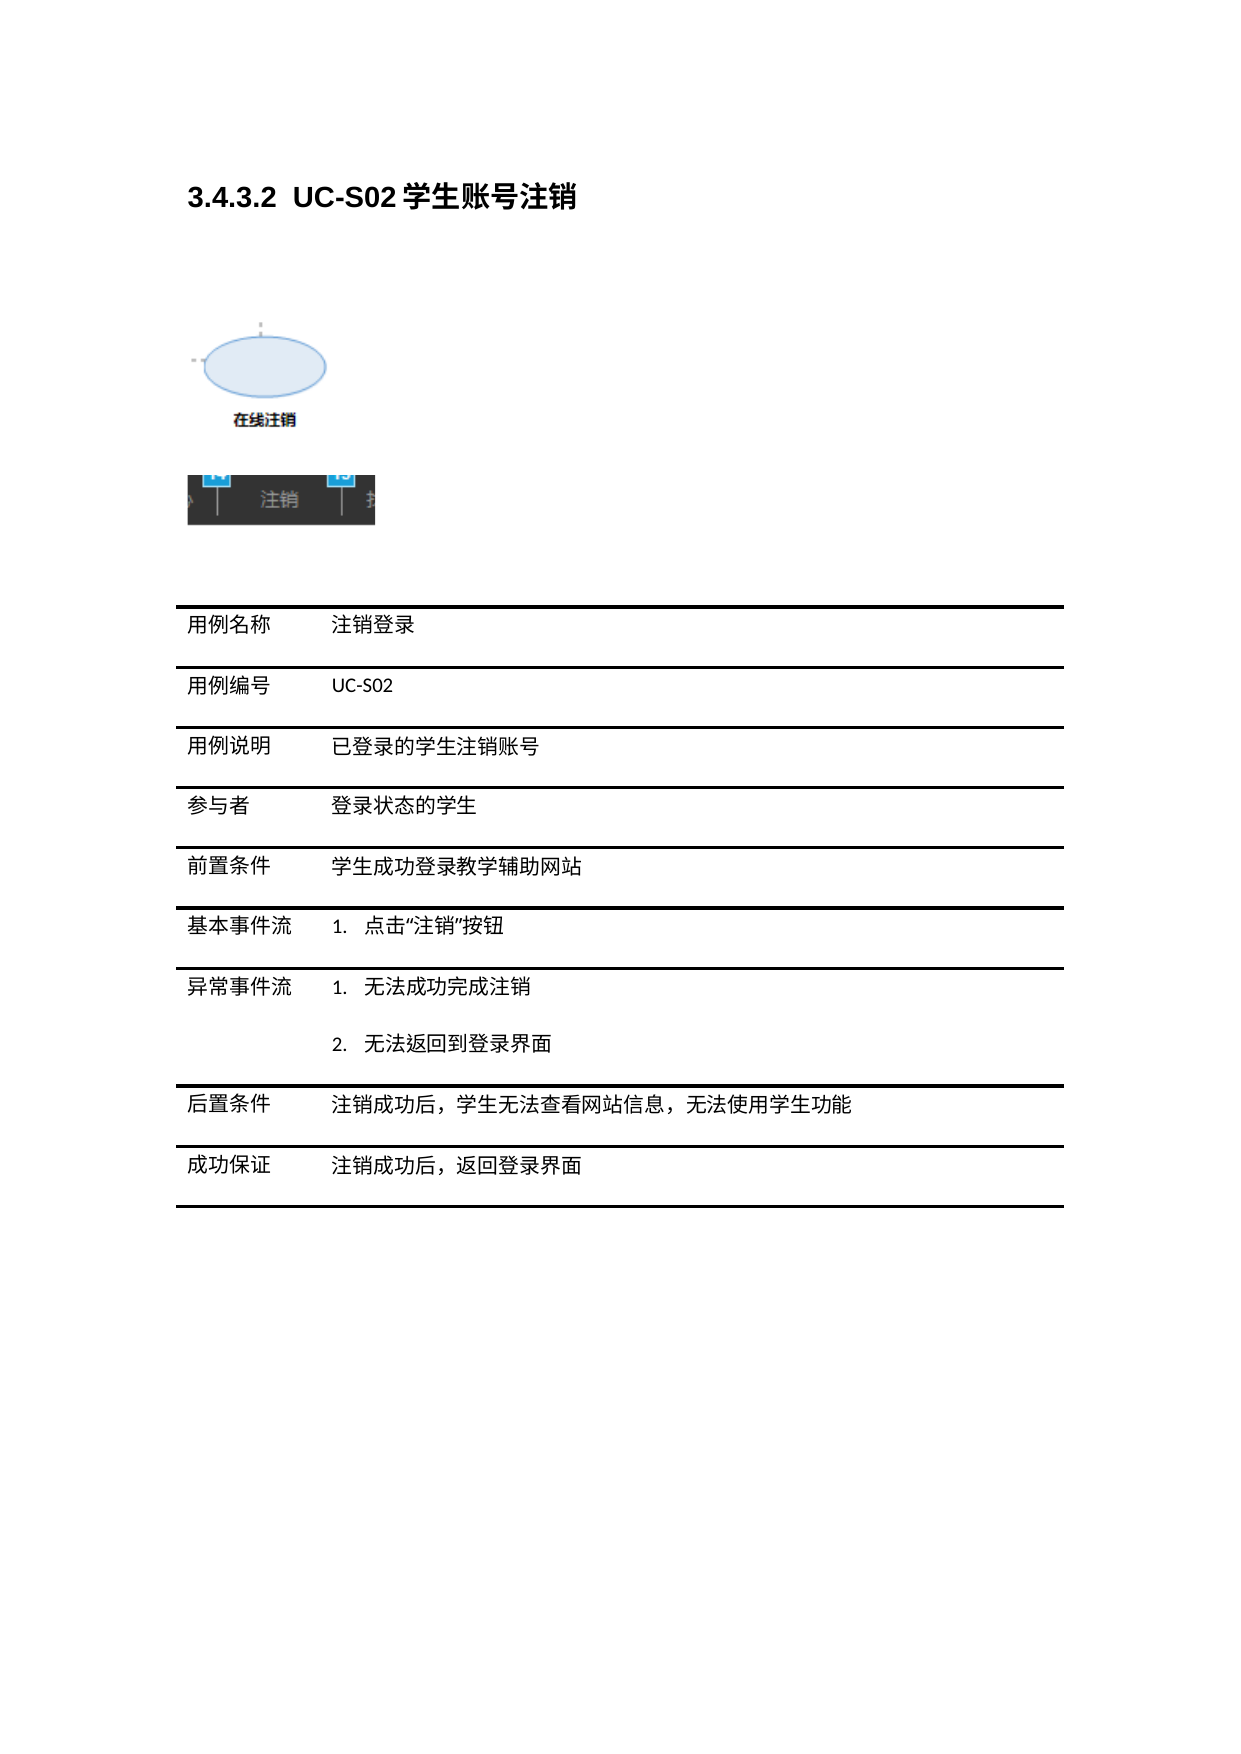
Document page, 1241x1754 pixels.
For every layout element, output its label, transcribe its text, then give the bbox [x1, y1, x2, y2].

table_cell 用例编号 [176, 669, 320, 726]
table_cell 异常事件流 [176, 970, 320, 1084]
picture [187, 475, 375, 563]
table_cell 基本事件流 [176, 910, 320, 967]
table_cell 后置条件 [176, 1088, 320, 1144]
table_cell 无法成功完成注销 无法返回到登录界面 [320, 970, 1064, 1084]
table_cell 点击“注销”按钮 [320, 910, 1064, 967]
table_header 注销登录 [320, 609, 1064, 666]
table_cell 已登录的学生注销账号 [320, 729, 1064, 786]
table_header 用例名称 [176, 609, 320, 666]
table_cell 用例说明 [176, 729, 320, 786]
table_cell 注销成功后，学生无法查看网站信息，无法使用学生功能 [320, 1088, 1064, 1144]
table_cell 登录状态的学生 [320, 789, 1064, 846]
table_cell 参与者 [176, 789, 320, 846]
subtitle 3.4.3.2 UC-S02学生账号注销 [187, 162, 1053, 227]
table_cell 成功保证 [176, 1148, 320, 1205]
picture [187, 321, 346, 435]
table_cell 注销成功后，返回登录界面 [320, 1148, 1064, 1205]
table_cell UC-S02 [320, 669, 1064, 726]
table_cell 前置条件 [176, 849, 320, 906]
table_cell 学生成功登录教学辅助网站 [320, 849, 1064, 906]
